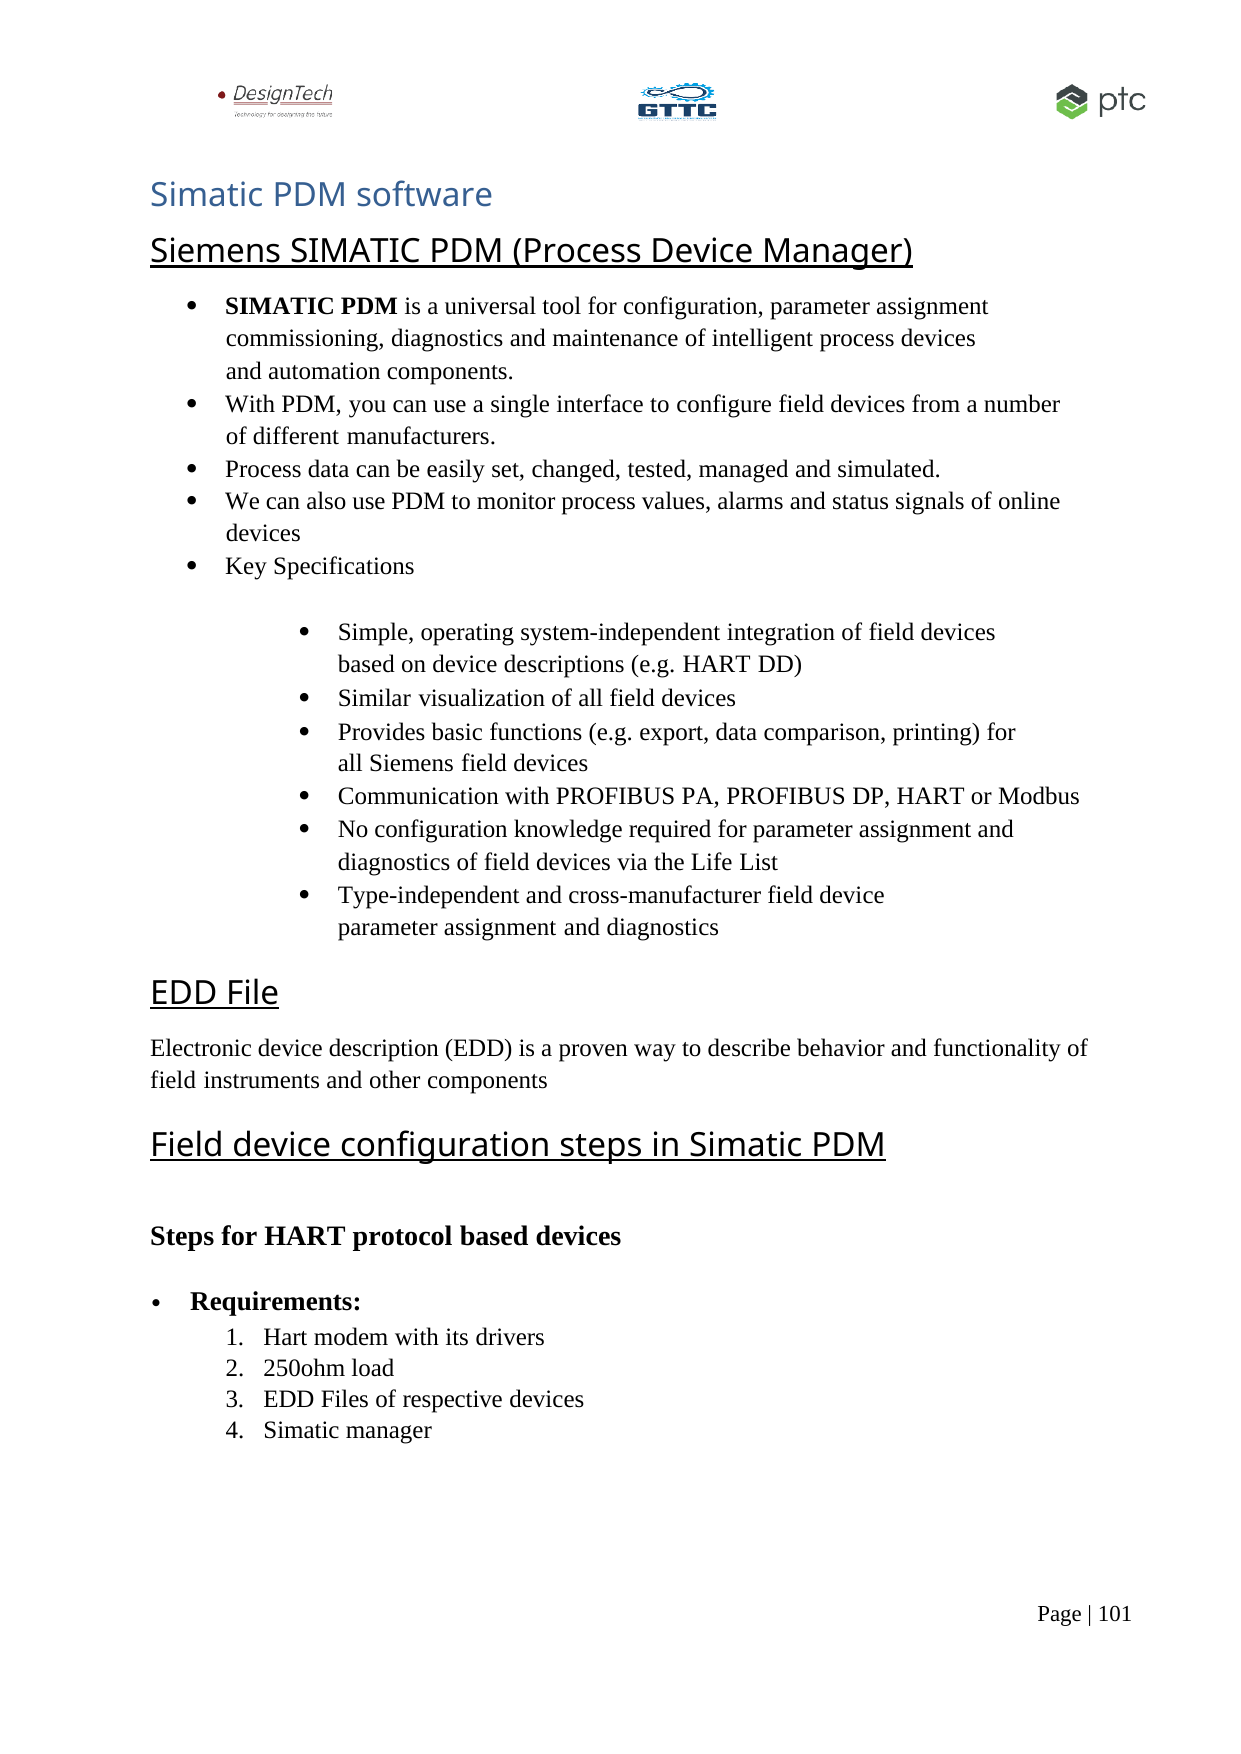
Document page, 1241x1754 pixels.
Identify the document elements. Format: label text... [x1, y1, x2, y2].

list Hart modem with its drivers [225, 1322, 1132, 1351]
list 250ohm load [225, 1353, 1132, 1382]
list No configuration knowledge required for parameter assignment and diagnostics of field devices via the Life List [300, 814, 1014, 875]
subtitle Steps for HART protocol based devices [150, 1219, 1132, 1252]
list With PDM, you can use a single interface to configure field devices from a number of different manufacturers. [187, 389, 1085, 449]
picture [1056, 83, 1146, 120]
list Type-independent and cross-manufacturer field device parameter assignment and diagnostics [300, 880, 991, 941]
list Key Specifications [187, 551, 1132, 580]
list Communication with PROFIBUS PA, PROFIBUS DP, HART or Modbus [300, 781, 1132, 810]
text Siemens SIMATIC PDM (Process Device Manager) [150, 227, 1132, 272]
picture [638, 83, 717, 121]
subtitle EDD File [150, 968, 1132, 1014]
list Similar visualization of all field devices [300, 682, 1132, 712]
subtitle Requirements: [152, 1285, 1132, 1317]
list Simple, operating system-independent integration of field devices based on device descriptions (e.g. HART DD) [300, 617, 1056, 678]
list SIMATIC PDM is a universal tool for configuration, parameter assignment commissioning, diagnostics and maintenance of intelligent process devices and automation components. [187, 291, 1014, 385]
text Simatic PDM software [150, 171, 1132, 216]
list EDD Files of respective devices [225, 1384, 1132, 1413]
text Electronic device description (EDD) is a proven way to describe behavior and functionality of field instruments and other components [150, 1033, 1089, 1094]
subtitle Field device configuration steps in Simatic PDM [150, 1121, 1132, 1166]
list Process data can be easily set, changed, tested, managed and simulated. [187, 454, 1132, 482]
list We can also use PDM to monitor process values, alarms and status signals of online devices [187, 486, 1061, 547]
picture [218, 84, 333, 118]
list Simatic manager [225, 1415, 1132, 1444]
list Provides basic functions (e.g. export, data comparison, printing) for all Siemens field devices [300, 717, 1046, 777]
